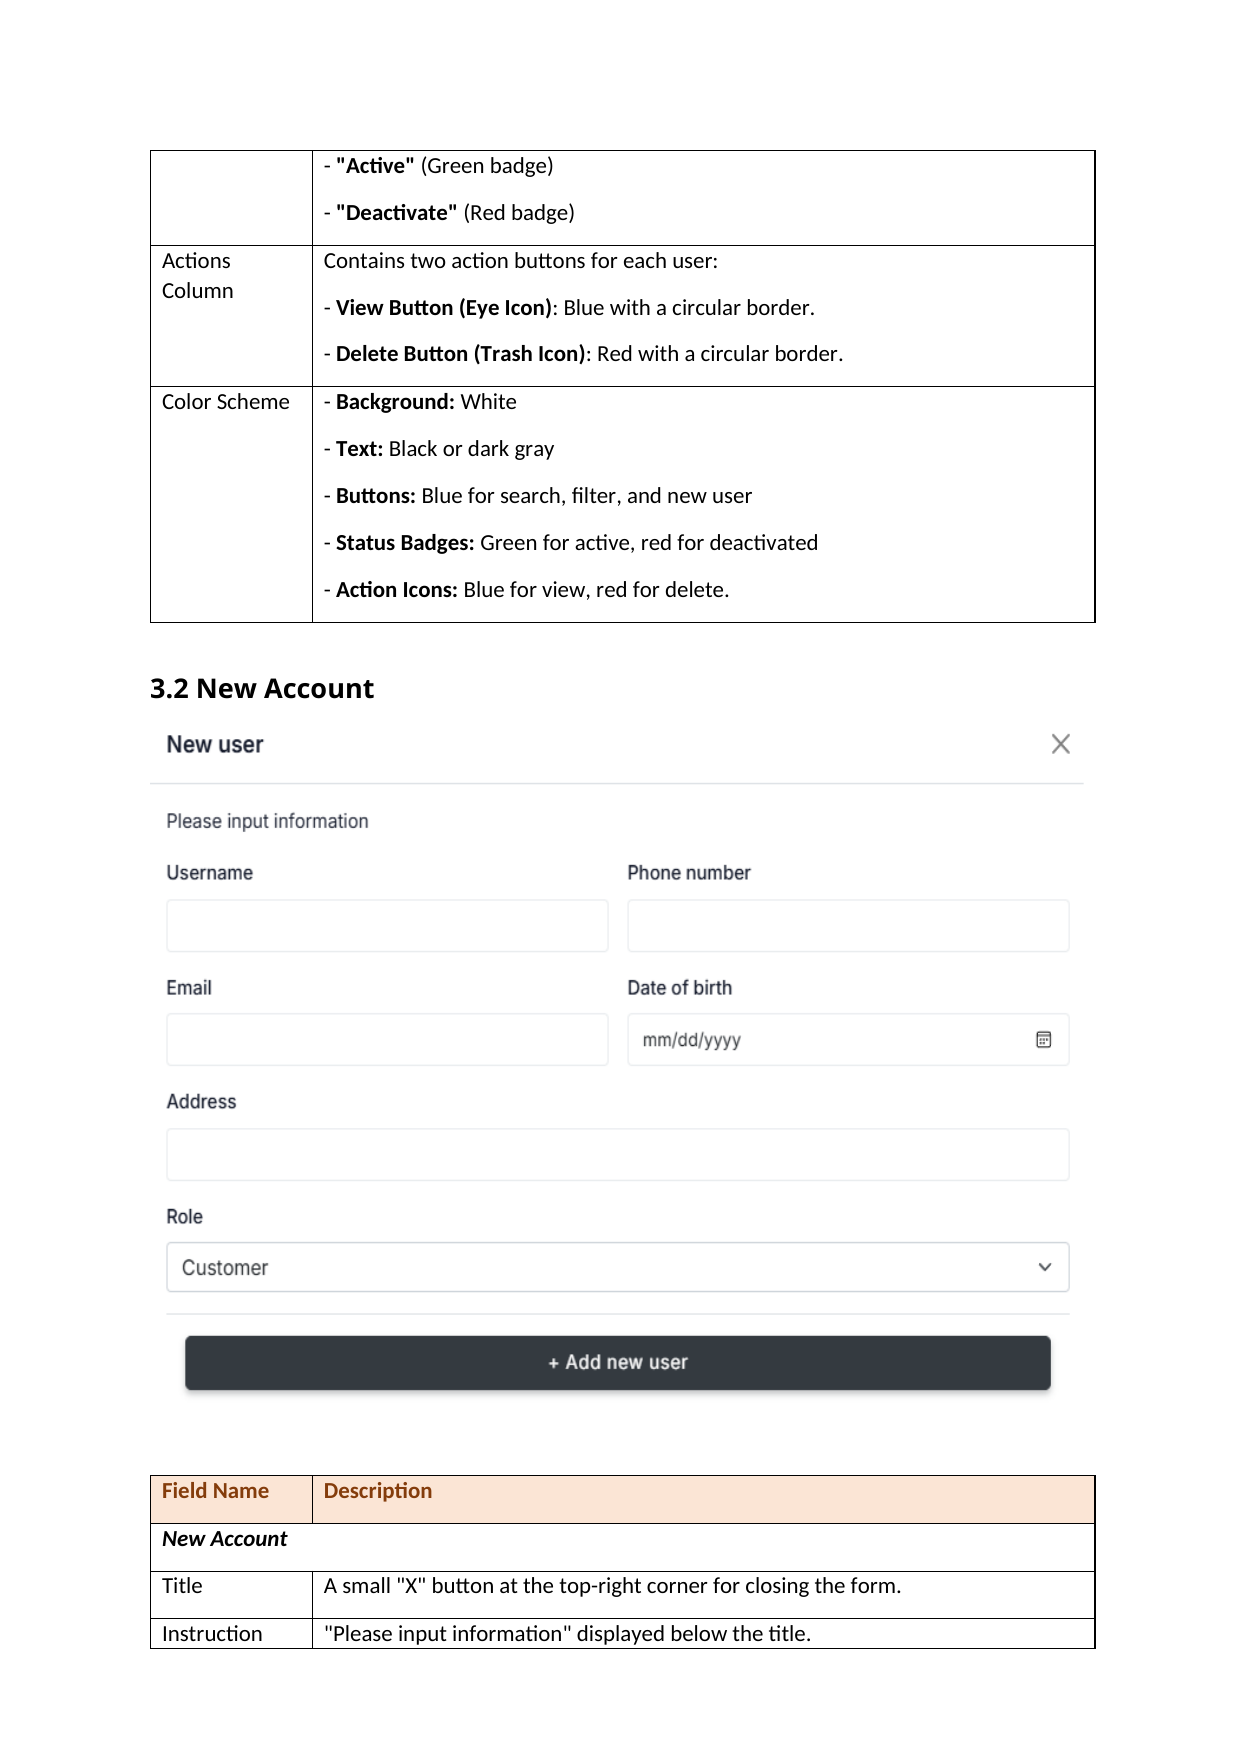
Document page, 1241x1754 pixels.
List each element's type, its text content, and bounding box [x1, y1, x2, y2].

subtitle 3.2 New Account [150, 669, 1198, 706]
picture [150, 709, 1084, 1422]
